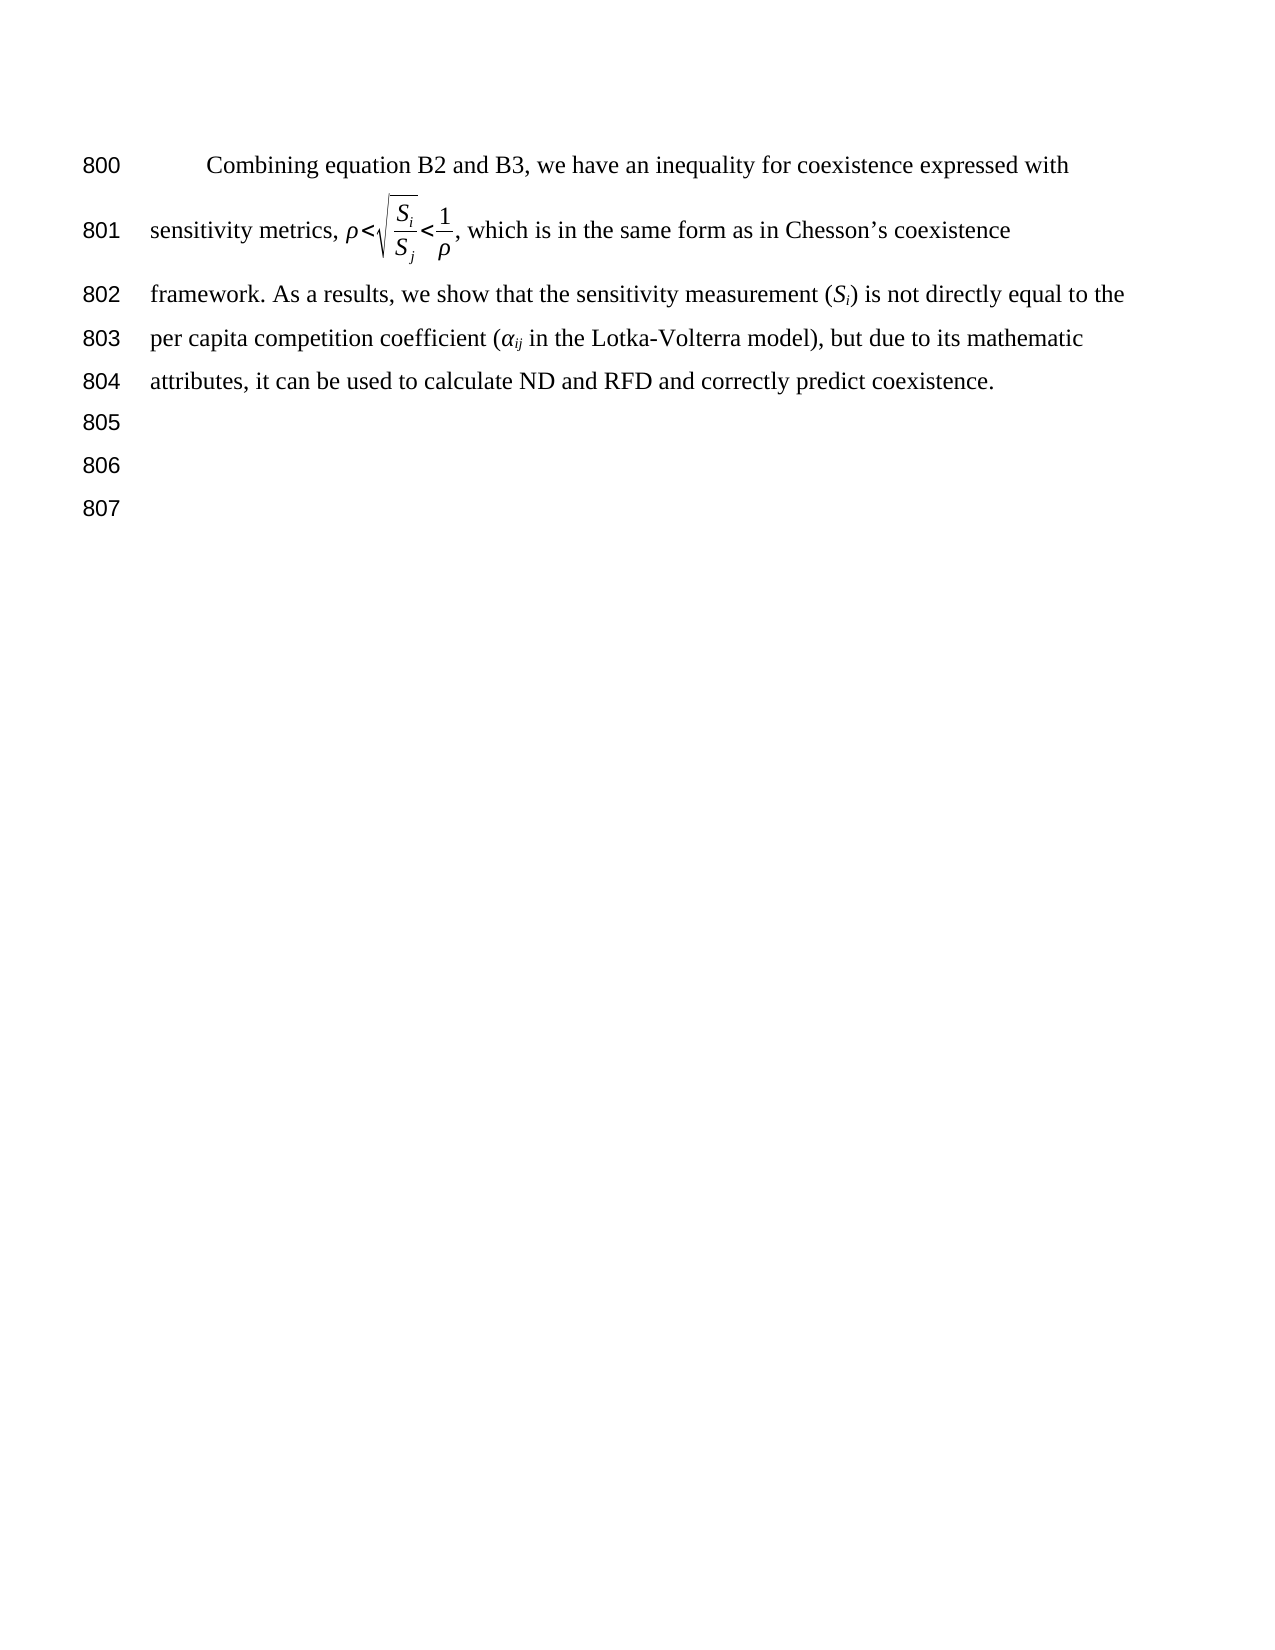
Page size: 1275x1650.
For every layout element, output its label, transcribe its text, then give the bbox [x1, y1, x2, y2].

text Combining equation B2 and B3, we have an inequality for coexistence expressed with sensitivity metrics, , which is in the same form as in Chesson’s coexistence framework. As a results, we show that the sensitivity measurement (Si) is not directly equal to the per capita competition coefficient (αij in the Lotka-Volterra model), but due to its mathematic attributes, it can be used to calculate ND and RFD and correctly predict coexistence. [150, 150, 1125, 394]
